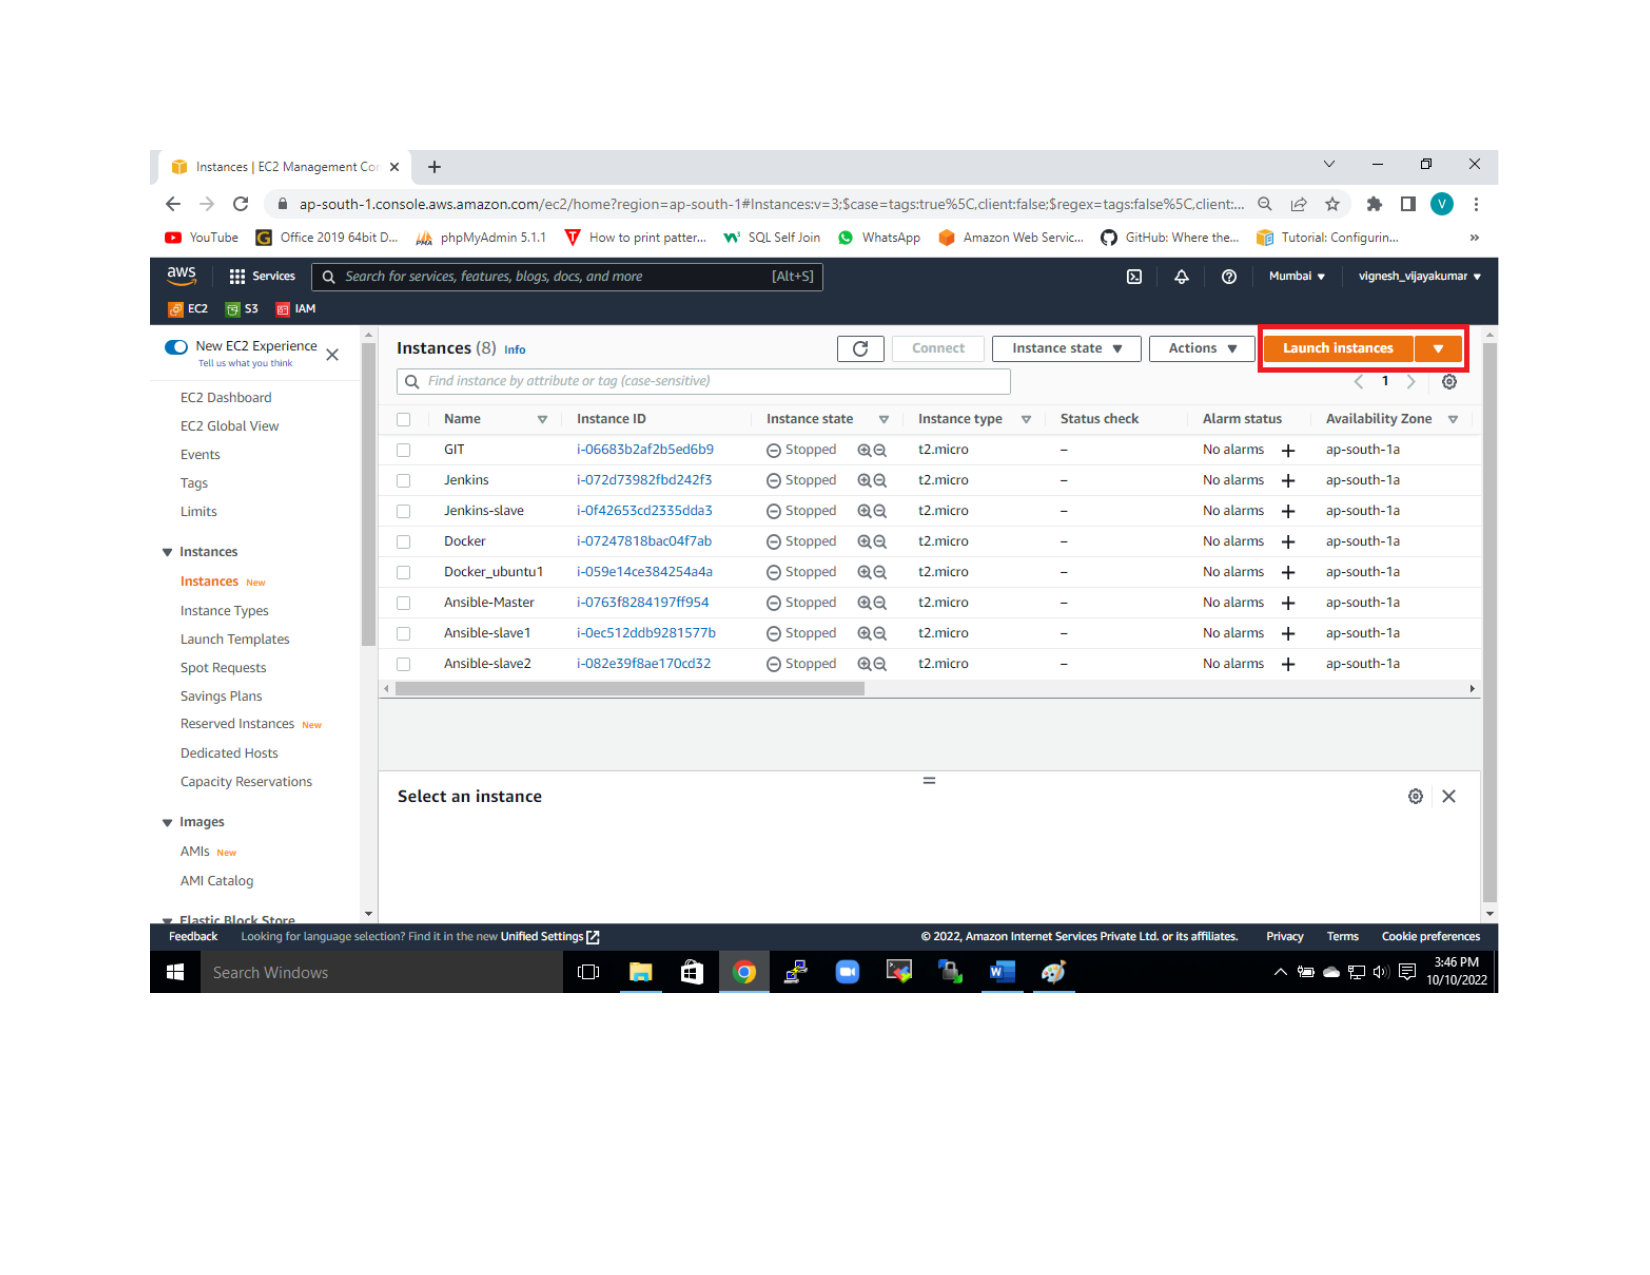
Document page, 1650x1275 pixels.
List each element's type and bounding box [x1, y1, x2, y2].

picture [150, 150, 1499, 993]
